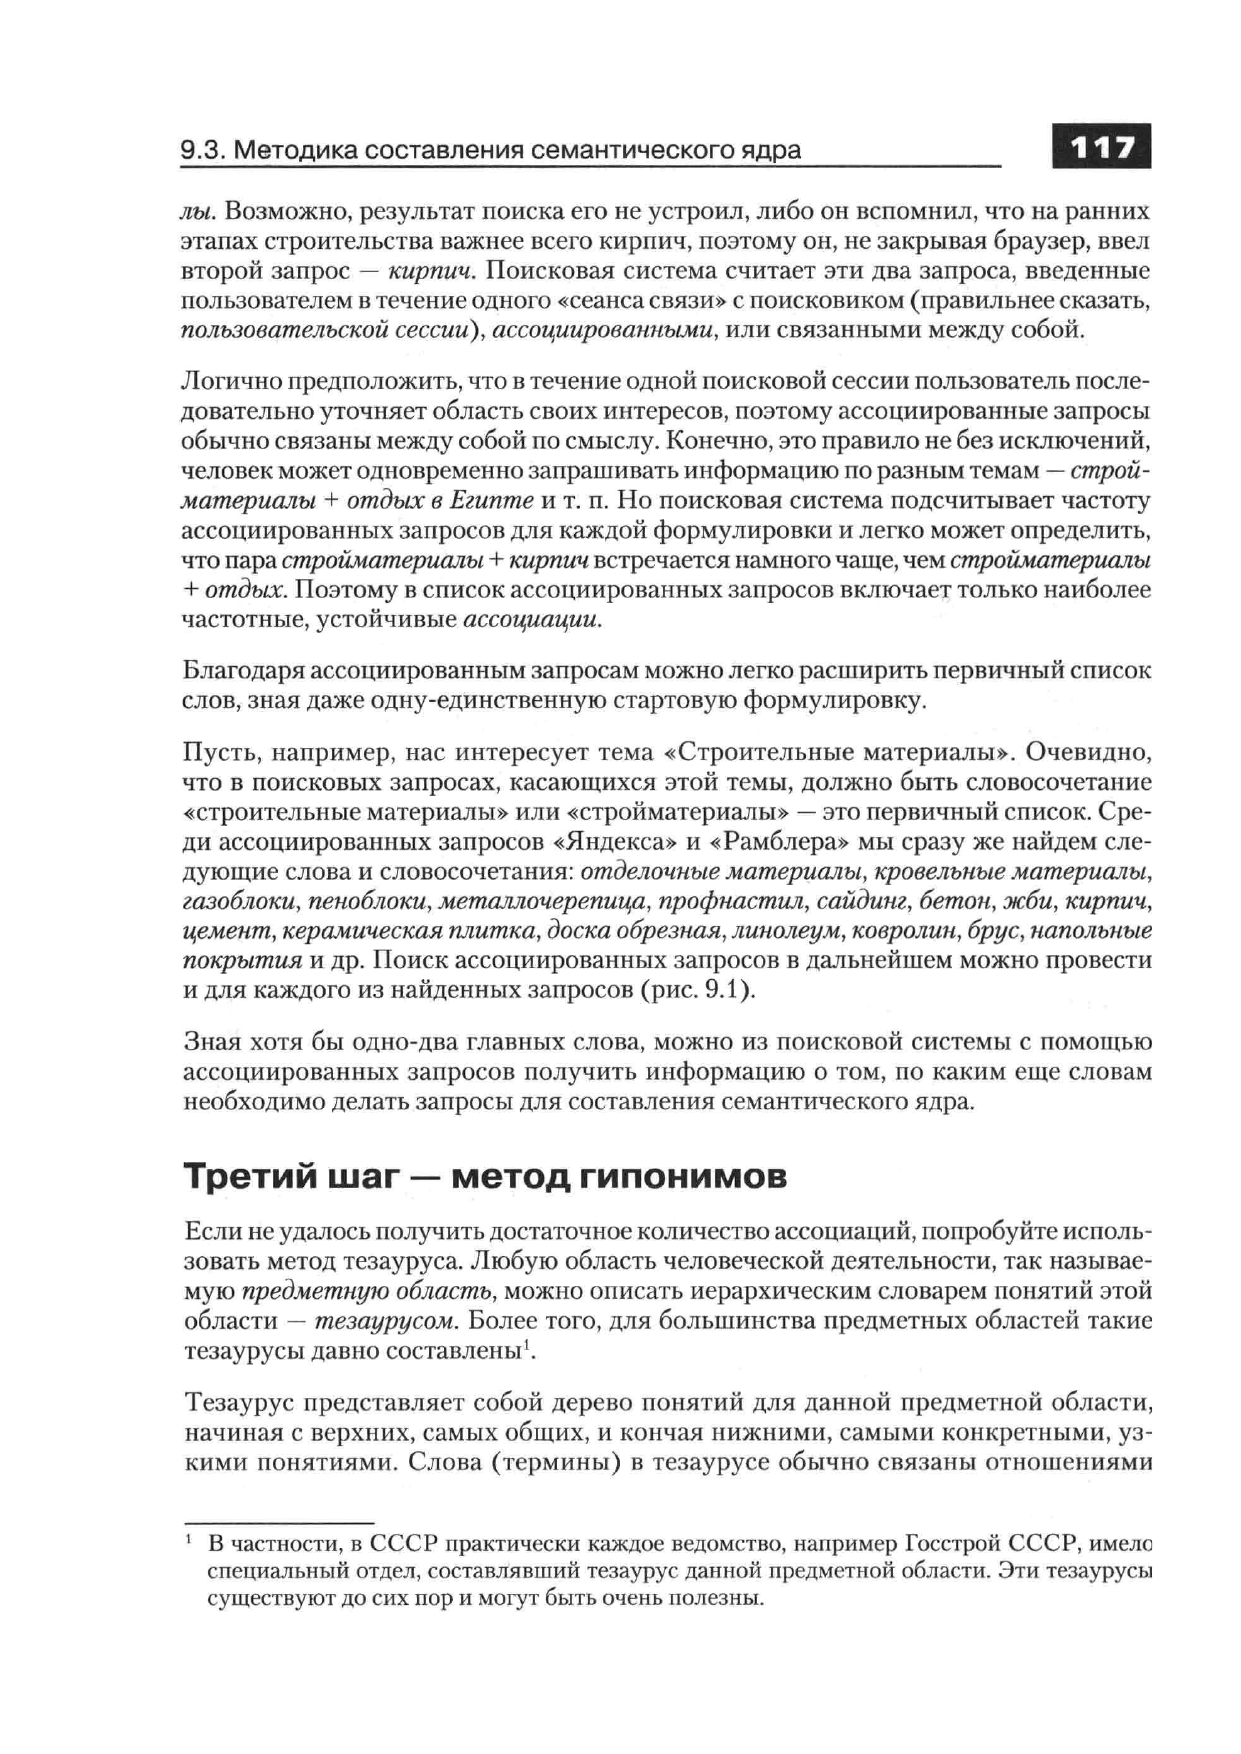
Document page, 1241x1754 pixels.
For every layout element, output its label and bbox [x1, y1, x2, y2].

picture [177, 118, 1153, 1612]
